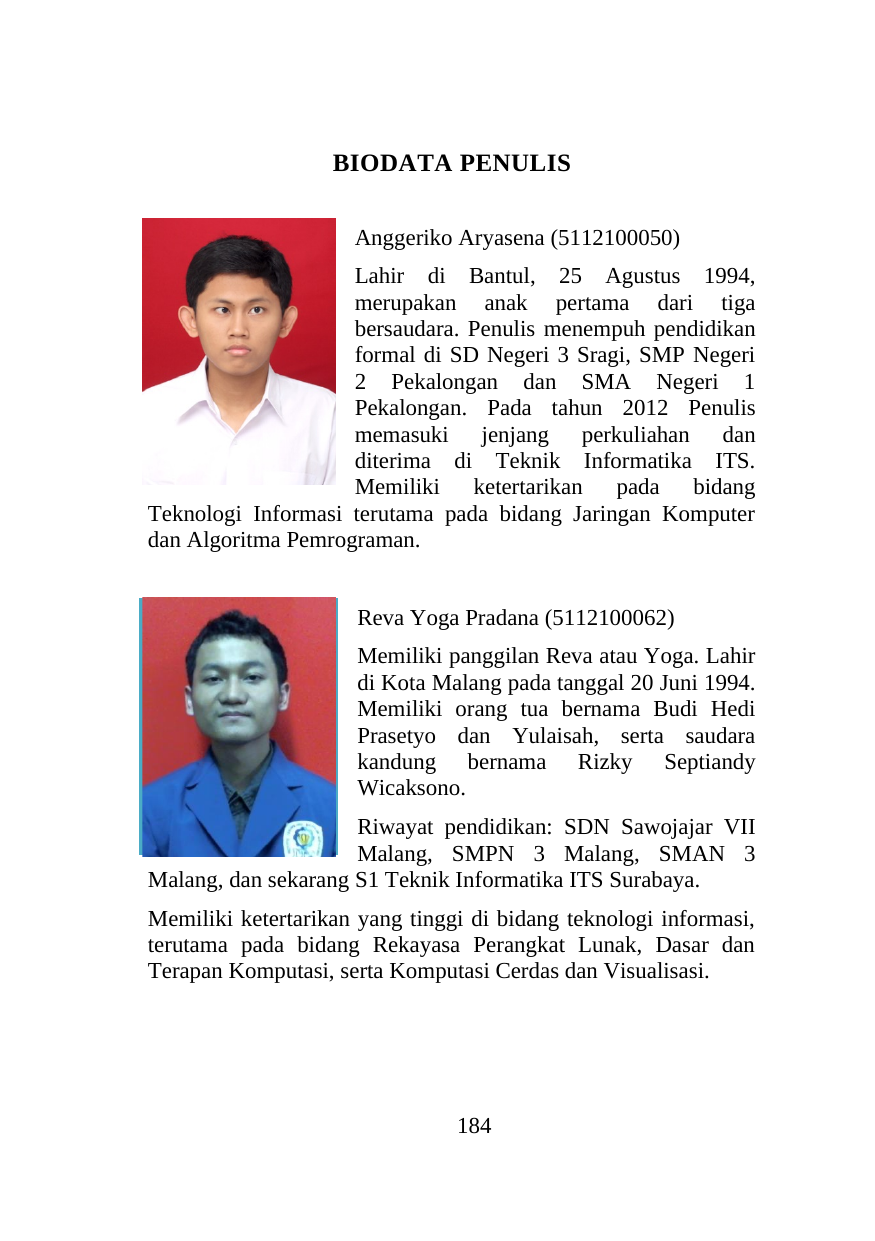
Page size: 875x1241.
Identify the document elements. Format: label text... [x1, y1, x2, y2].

text Riwayat pendidikan: SDN Sawojajar VII Malang, SMPN 3 Malang, SMAN 3 Malang, dan sekarang S1 Teknik Informatika ITS Surabaya. [148, 813, 756, 892]
text Anggeriko Aryasena (5112100050) [336, 224, 756, 250]
picture [142, 597, 336, 857]
text Reva Yoga Pradana (5112100062) [338, 604, 756, 630]
subtitle BIODATA PENULIS [148, 148, 756, 176]
text Lahir di Bantul, 25 Agustus 1994, merupakan anak pertama dari tiga bersaudara. Penulis menempuh pendidikan formal di SD Negeri 3 Sragi, SMP Negeri 2 Pekalongan dan SMA Negeri 1 Pekalongan. Pada tahun 2012 Penulis memasuki jenjang perkuliahan dan diterima di Teknik Informatika ITS. Memiliki ketertarikan pada bidang Teknologi Informasi terutama pada bidang Jaringan Komputer dan Algoritma Pemrograman. [148, 262, 756, 552]
text Memiliki panggilan Reva atau Yoga. Lahir di Kota Malang pada tanggal 20 Juni 1994. Memiliki orang tua bernama Budi Hedi Prasetyo dan Yulaisah, serta saudara kandung bernama Rizky Septiandy Wicaksono. [338, 643, 756, 801]
picture [142, 218, 336, 485]
text Memiliki ketertarikan yang tinggi di bidang teknologi informasi, terutama pada bidang Rekayasa Perangkat Lunak, Dasar dan Terapan Komputasi, serta Komputasi Cerdas dan Visualisasi. [148, 905, 756, 984]
